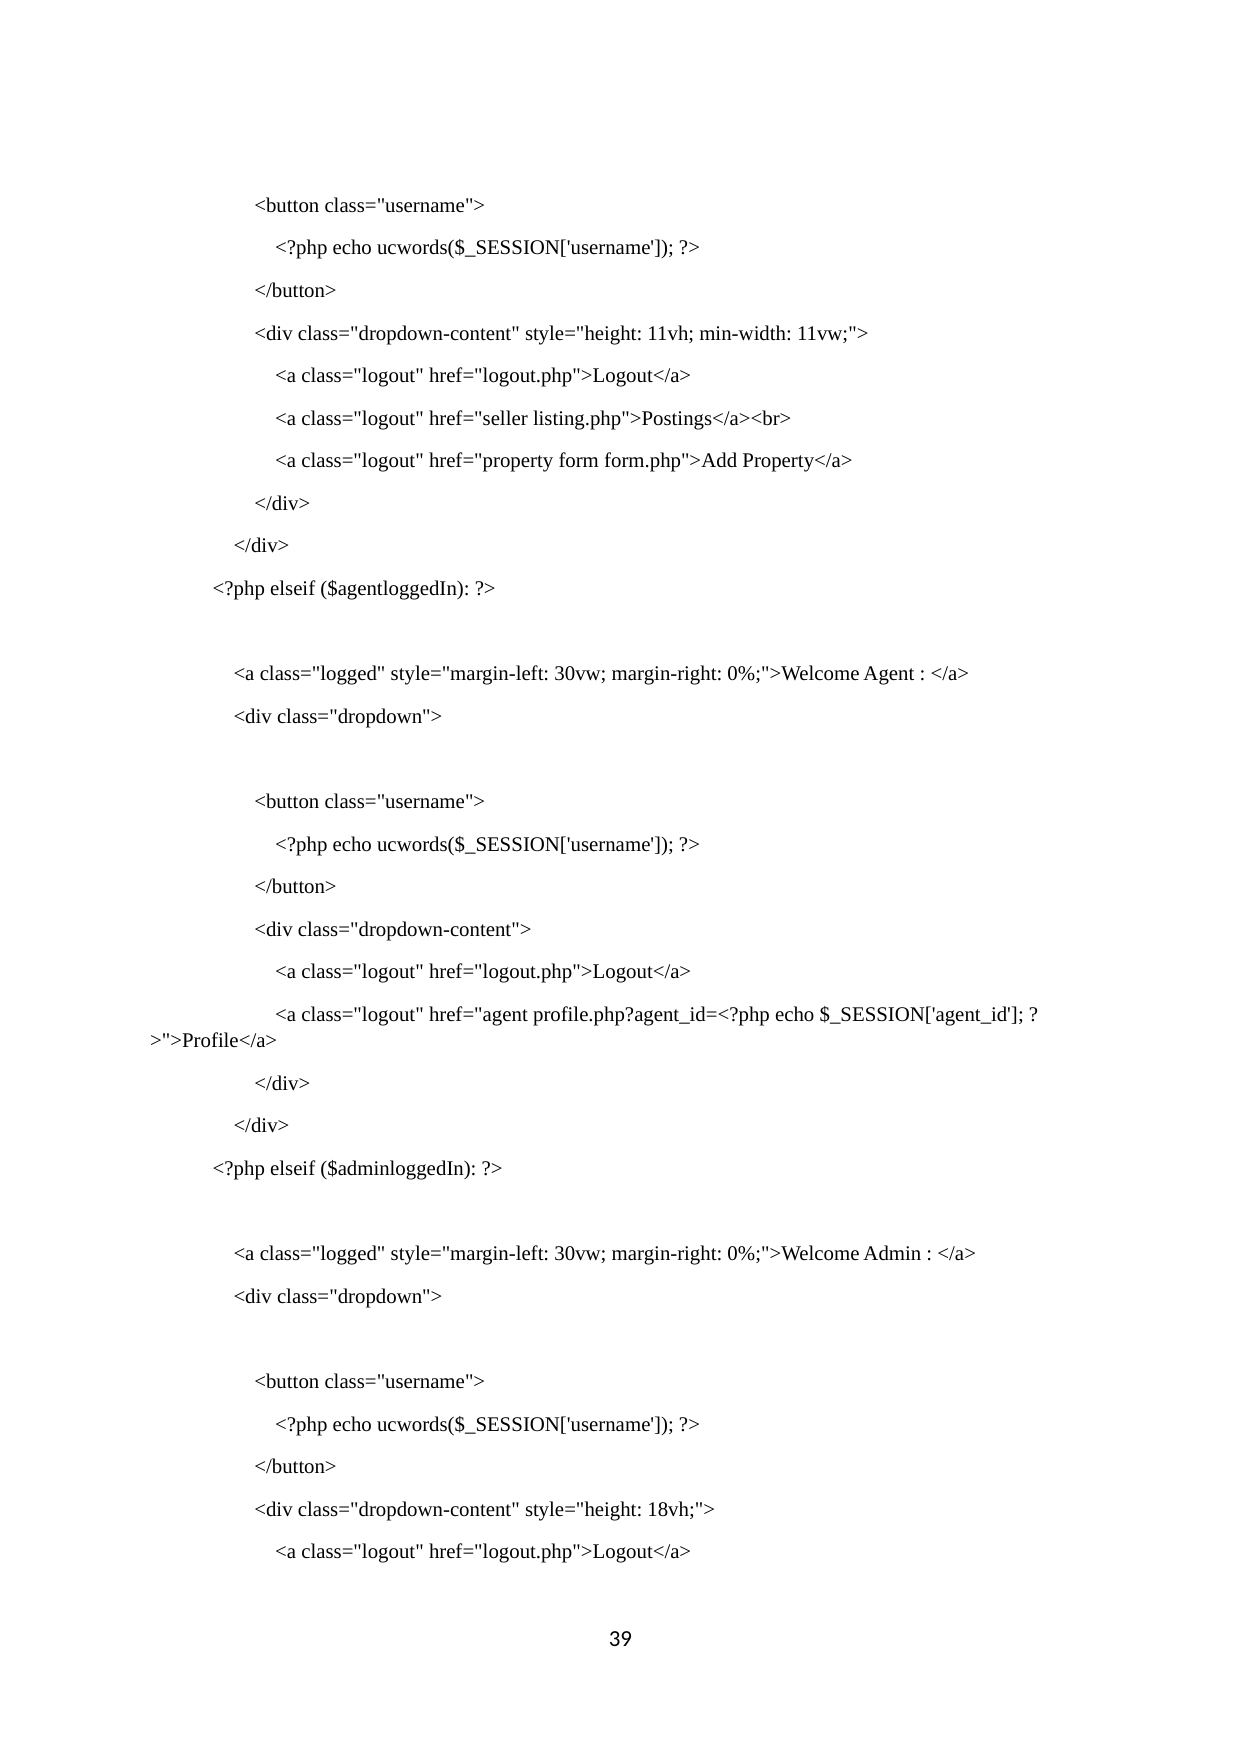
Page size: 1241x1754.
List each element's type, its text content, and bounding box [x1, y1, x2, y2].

text <?php echo ucwords($_SESSION['username']); ?> [150, 235, 1090, 259]
text <div class="dropdown"> [150, 1284, 1090, 1308]
text </div> [150, 533, 1090, 557]
text <a class="logged" style="margin-left: 30vw; margin-right: 0%;">Welcome Admin : </a> [150, 1241, 1090, 1265]
text <a class="logout" href="logout.php">Logout</a> [150, 1539, 1090, 1563]
text <div class="dropdown-content" style="height: 11vh; min-width: 11vw;"> [150, 320, 1090, 344]
text <?php echo ucwords($_SESSION['username']); ?> [150, 1411, 1090, 1436]
text </div> [150, 1071, 1090, 1095]
text </button> [150, 278, 1090, 302]
text <a class="logout" href="agent profile.php?agent_id=<?php echo $_SESSION['agent_id']; ?>">Profile</a> [150, 1002, 1090, 1052]
text <button class="username"> [150, 193, 1090, 217]
text <button class="username"> [150, 1369, 1090, 1393]
text </button> [150, 874, 1090, 898]
text </div> [150, 491, 1090, 515]
text </div> [150, 1113, 1090, 1137]
text <?php echo ucwords($_SESSION['username']); ?> [150, 832, 1090, 856]
text <a class="logged" style="margin-left: 30vw; margin-right: 0%;">Welcome Agent : </a> [150, 661, 1090, 685]
text <?php elseif ($adminloggedIn): ?> [150, 1156, 1090, 1180]
text <a class="logout" href="property form form.php">Add Property</a> [150, 448, 1090, 472]
text <a class="logout" href="seller listing.php">Postings</a><br> [150, 406, 1090, 430]
text <a class="logout" href="logout.php">Logout</a> [150, 363, 1090, 387]
text <button class="username"> [150, 789, 1090, 813]
text <div class="dropdown"> [150, 704, 1090, 728]
text <?php elseif ($agentloggedIn): ?> [150, 576, 1090, 600]
text </button> [150, 1454, 1090, 1478]
text <a class="logout" href="logout.php">Logout</a> [150, 959, 1090, 983]
text <div class="dropdown-content"> [150, 917, 1090, 941]
text <div class="dropdown-content" style="height: 18vh;"> [150, 1497, 1090, 1521]
